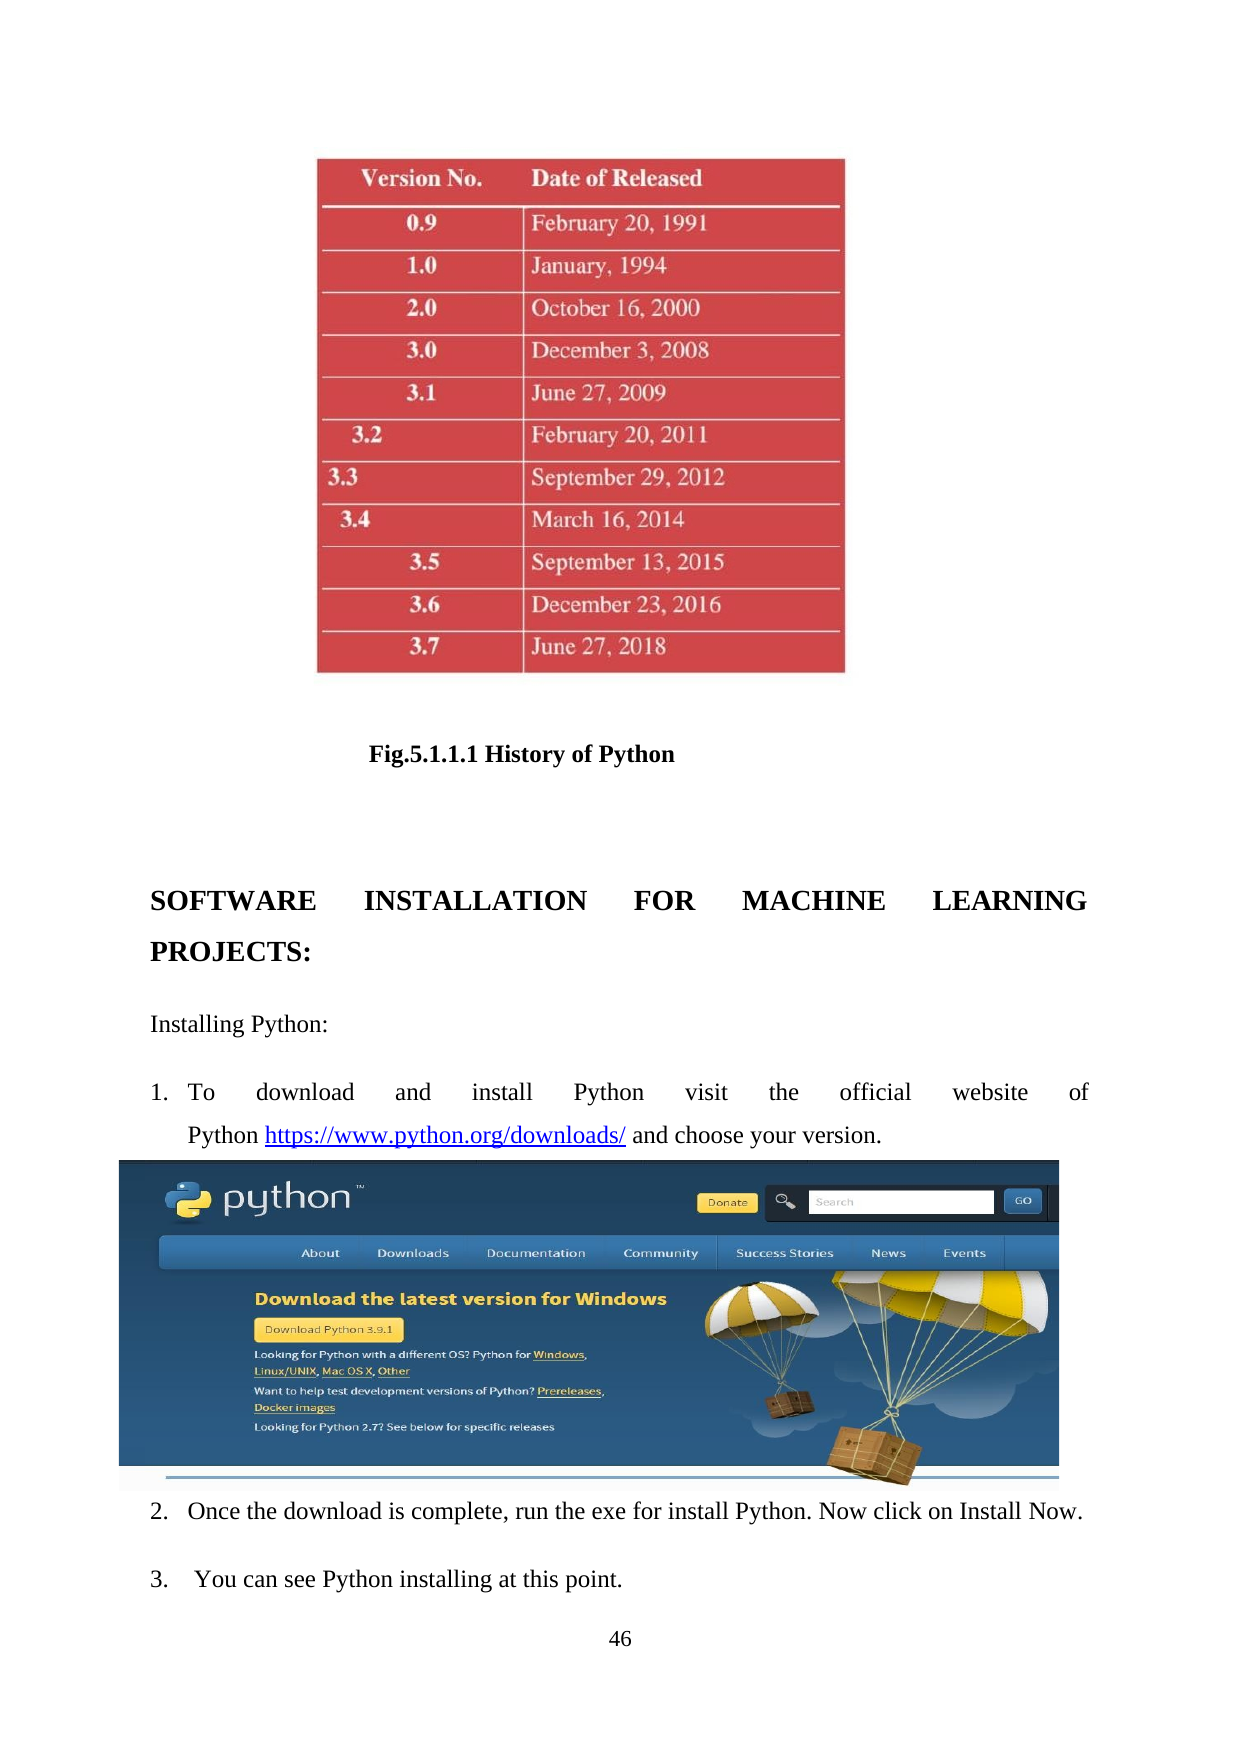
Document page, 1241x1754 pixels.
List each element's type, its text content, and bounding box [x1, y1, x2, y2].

list You can see Python installing at this point. [150, 1564, 1123, 1593]
text SOFTWARE INSTALLATION FOR MACHINE LEARNING PROJECTS: [150, 883, 1090, 967]
list To download and install Python visit the official website of Python https://www.python.org/downloads/ and choose your version. [150, 1077, 1090, 1149]
list Once the download is complete, run the exe for install Python. Now click on Install Now. [150, 1496, 1123, 1525]
picture [313, 147, 859, 686]
subtitle Fig.5.1.1.1 History of Python [369, 739, 1123, 768]
picture [118, 1160, 1060, 1491]
text Installing Python: [150, 1009, 1123, 1038]
